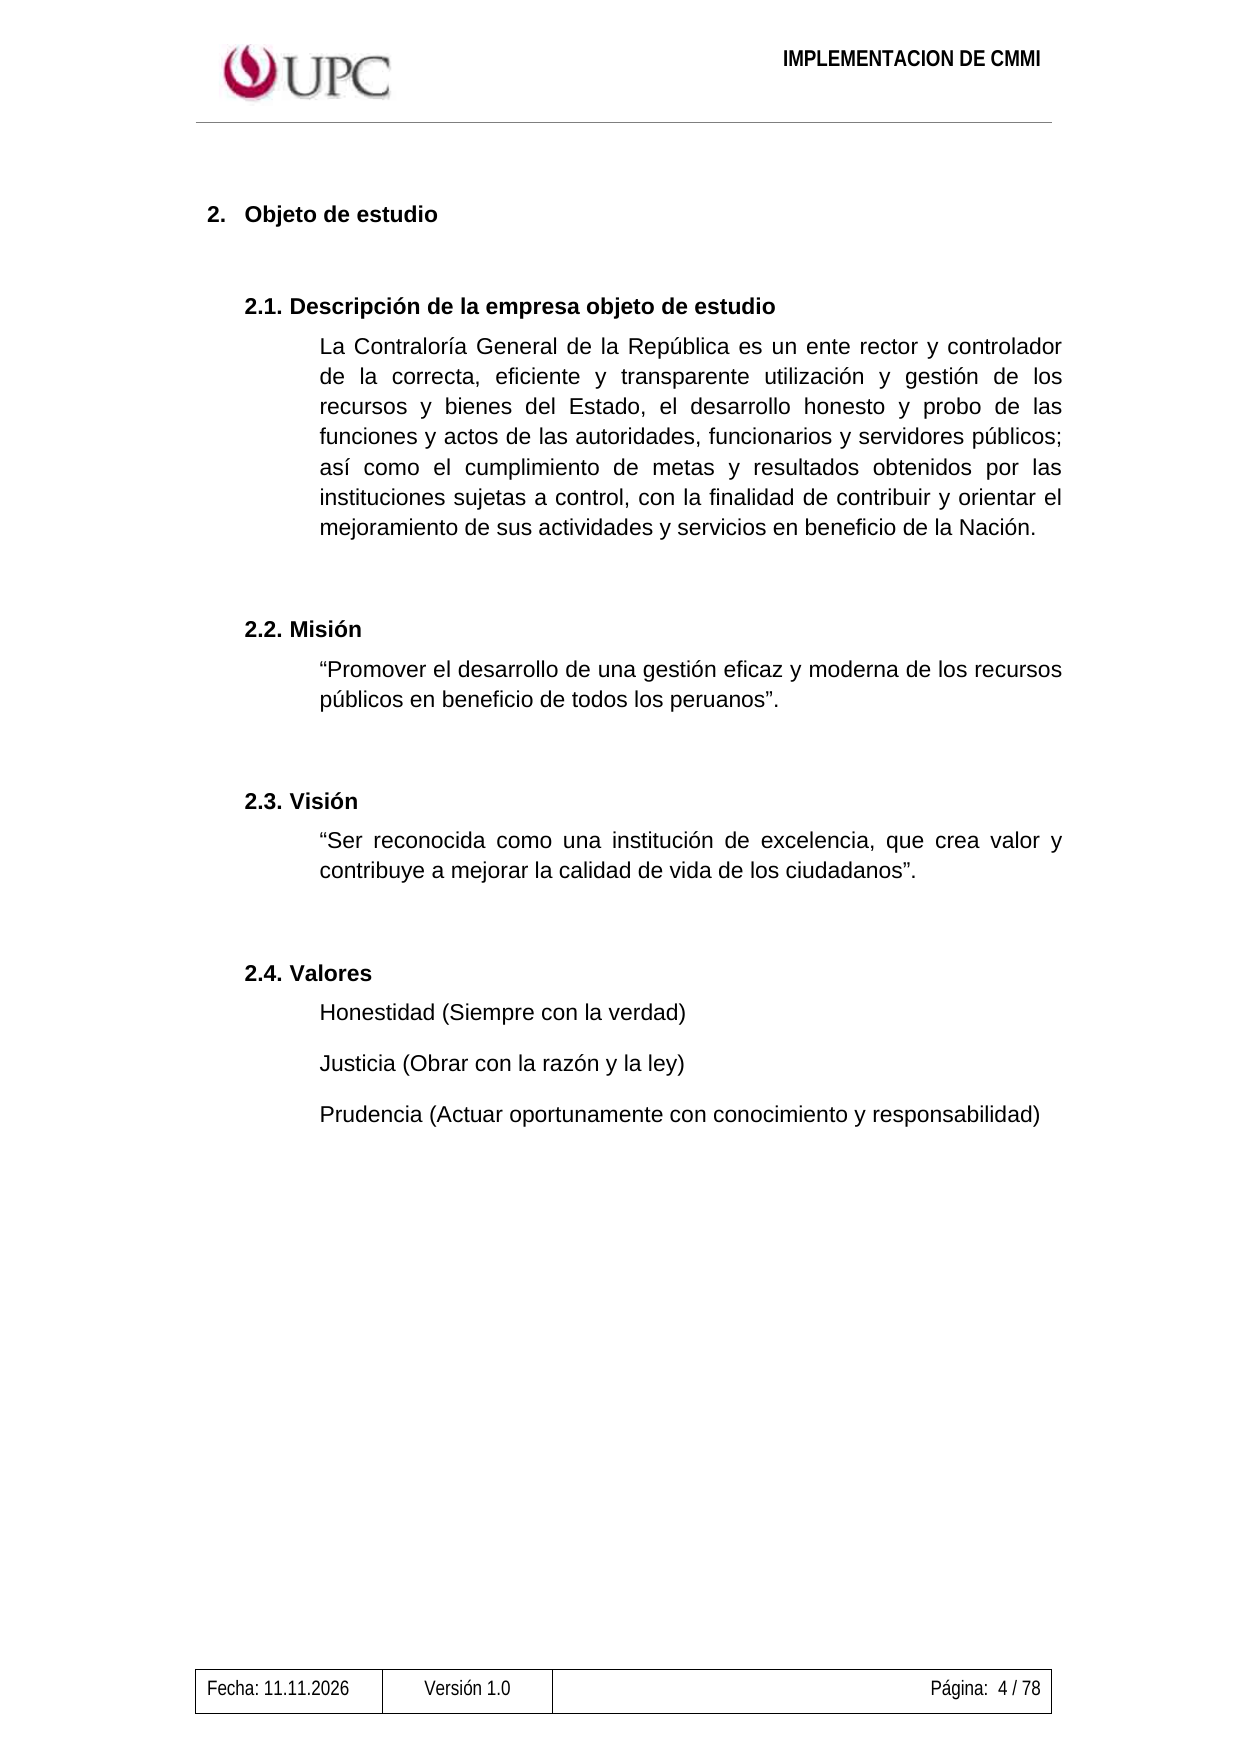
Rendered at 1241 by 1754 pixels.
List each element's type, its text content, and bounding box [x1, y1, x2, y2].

subtitle Misión [244, 616, 1063, 642]
list Prudencia (Actuar oportunamente con conocimiento y responsabilidad) [319, 1101, 1063, 1127]
subtitle Valores [244, 959, 1063, 986]
list La Contraloría General de la República es un ente rector y controlador de la correcta, eficiente y transparente utilización y gestión de los recursos y bienes del Estado, el desarrollo honesto y probo de las funciones y actos de las autoridades, funcionarios y servidores públicos; así como el cumplimiento de metas y resultados obtenidos por las instituciones sujetas a control, con la finalidad de contribuir y orientar el mejoramiento de sus actividades y servicios en beneficio de la Nación. [319, 333, 1063, 540]
list “Ser reconocida como una institución de excelencia, que crea valor y contribuye a mejorar la calidad de vida de los ciudadanos”. [319, 827, 1063, 884]
subtitle Objeto de estudio [207, 201, 1063, 227]
list Justicia (Obrar con la razón y la ley) [319, 1050, 1063, 1076]
subtitle Visión [244, 788, 1063, 814]
picture [218, 44, 397, 106]
list Honestidad (Siempre con la verdad) [319, 999, 1063, 1025]
list “Promover el desarrollo de una gestión eficaz y moderna de los recursos públicos en beneficio de todos los peruanos”. [319, 656, 1063, 712]
subtitle Descripción de la empresa objeto de estudio [244, 293, 1063, 319]
